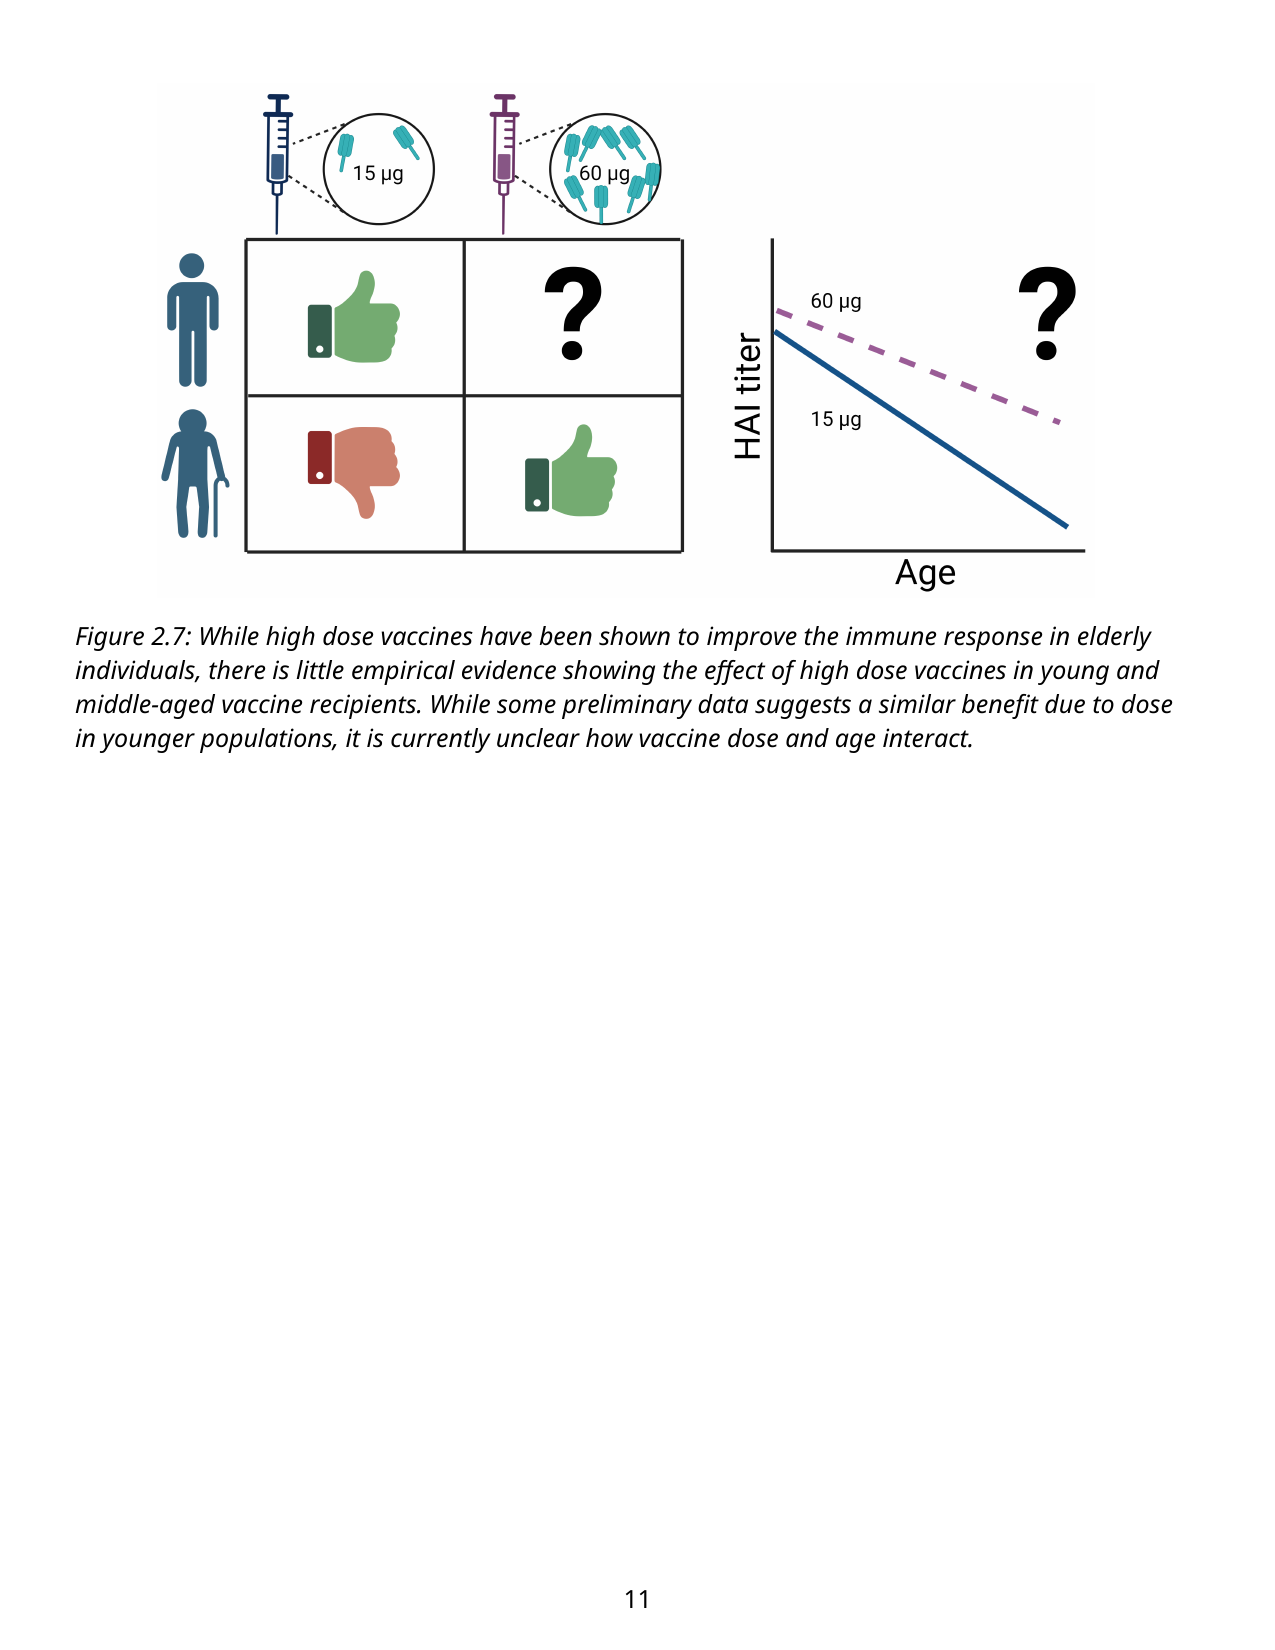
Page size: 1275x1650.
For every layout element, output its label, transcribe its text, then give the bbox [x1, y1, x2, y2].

picture [157, 83, 1095, 598]
table_header Figure 2.7: While high dose vaccines have been shown to improve the immune response in elderly individuals, there is little empirical evidence showing the effect of high dose vaccines in young and middle-aged vaccine recipients. While some preliminary data suggests a similar benefit due to dose in younger populations, it is currently unclear how vaccine dose and age interact. [64, 83, 1189, 767]
